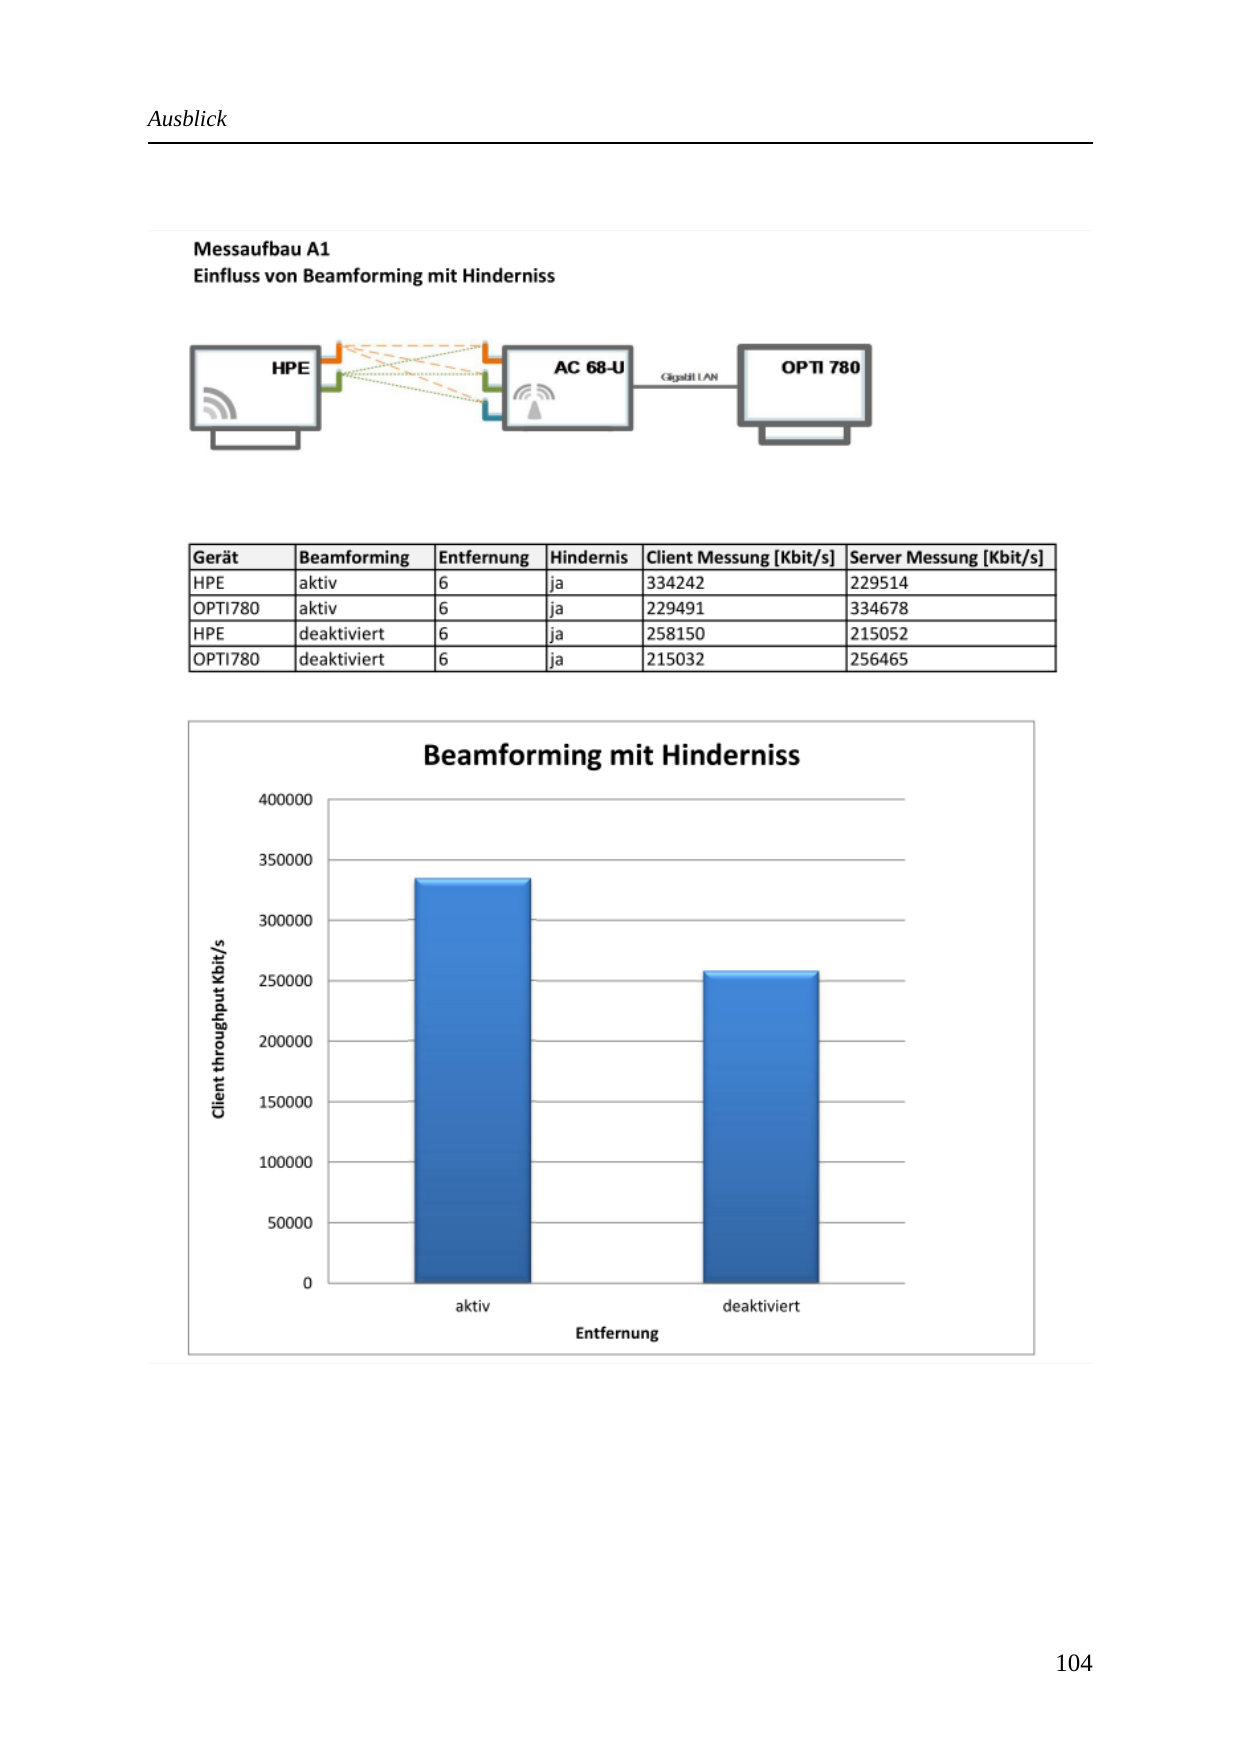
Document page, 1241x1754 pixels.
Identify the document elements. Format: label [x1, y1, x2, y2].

picture [147, 230, 1093, 1364]
